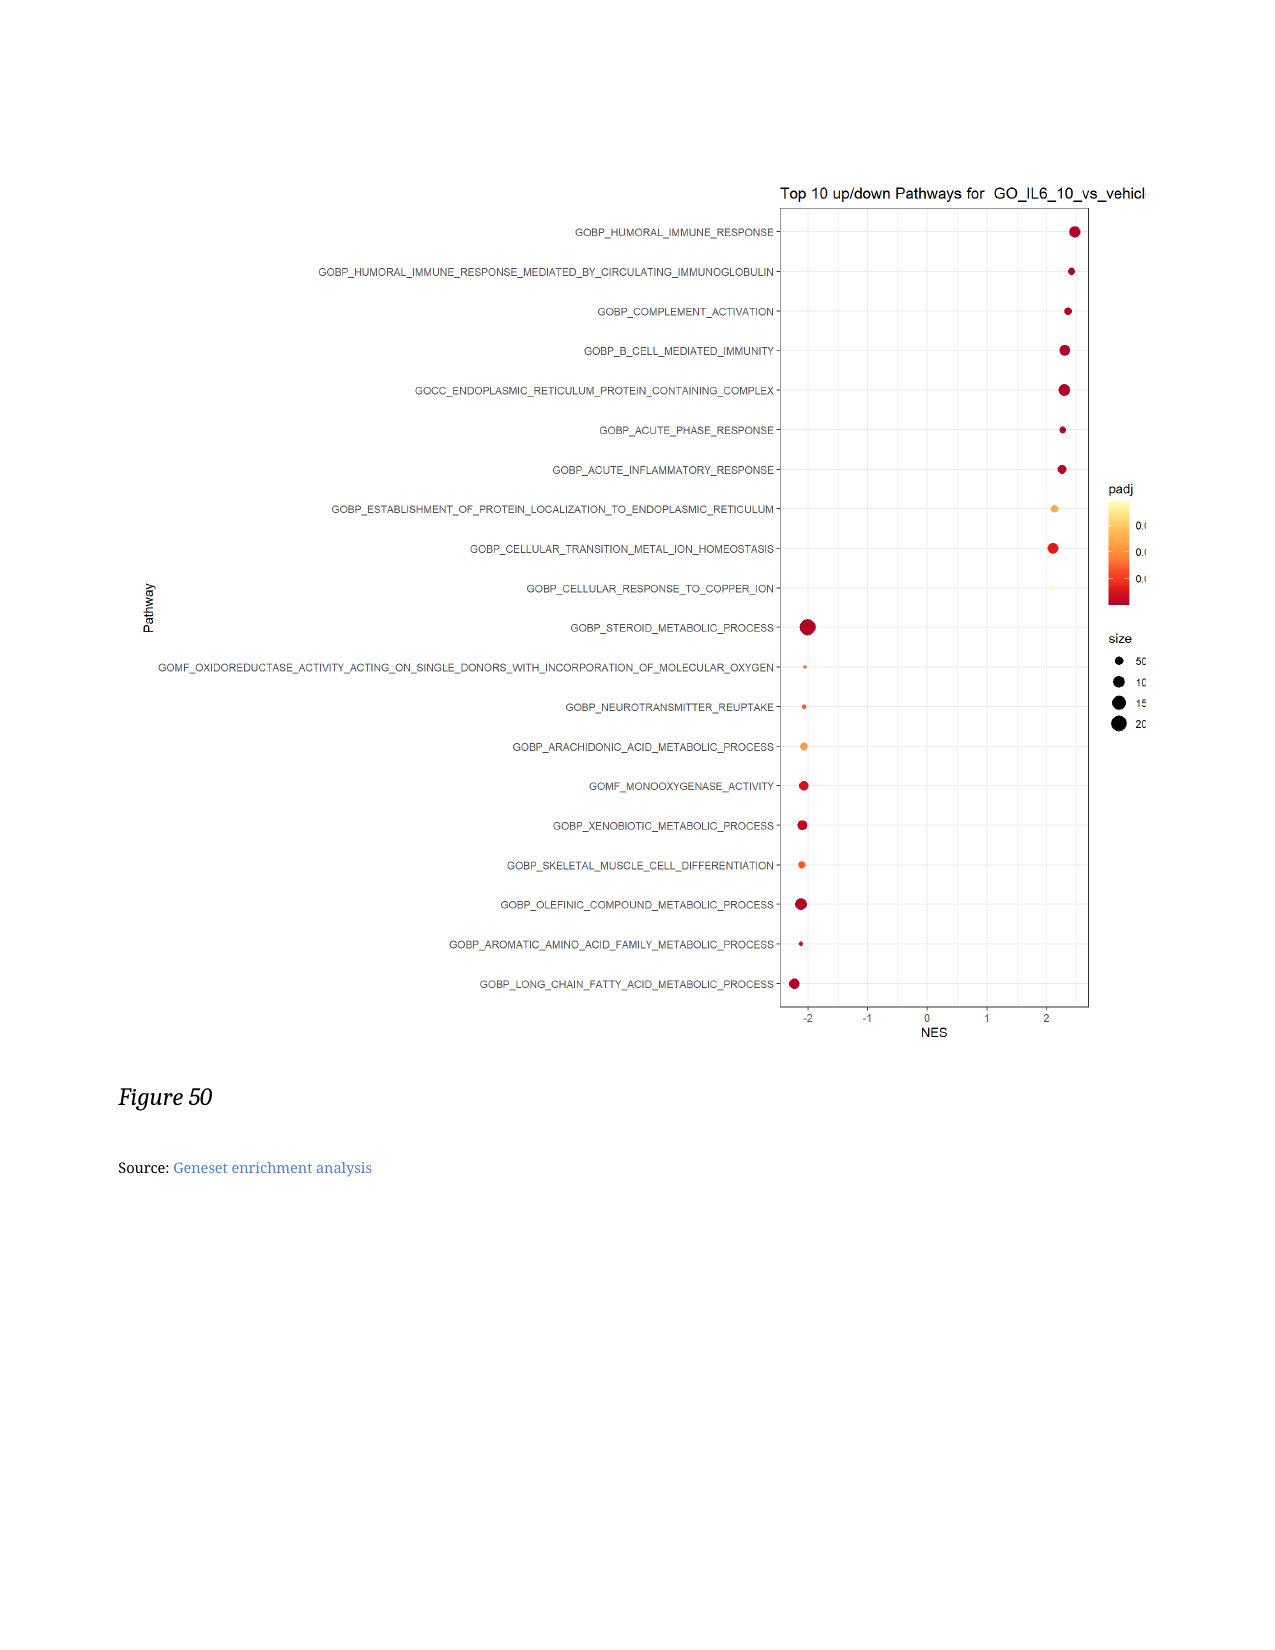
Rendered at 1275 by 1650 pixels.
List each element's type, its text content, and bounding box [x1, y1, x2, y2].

picture [137, 181, 1146, 1046]
table_header Figure 50 [107, 177, 1146, 1124]
text Source: Geneset enrichment analysis [118, 1143, 1157, 1177]
